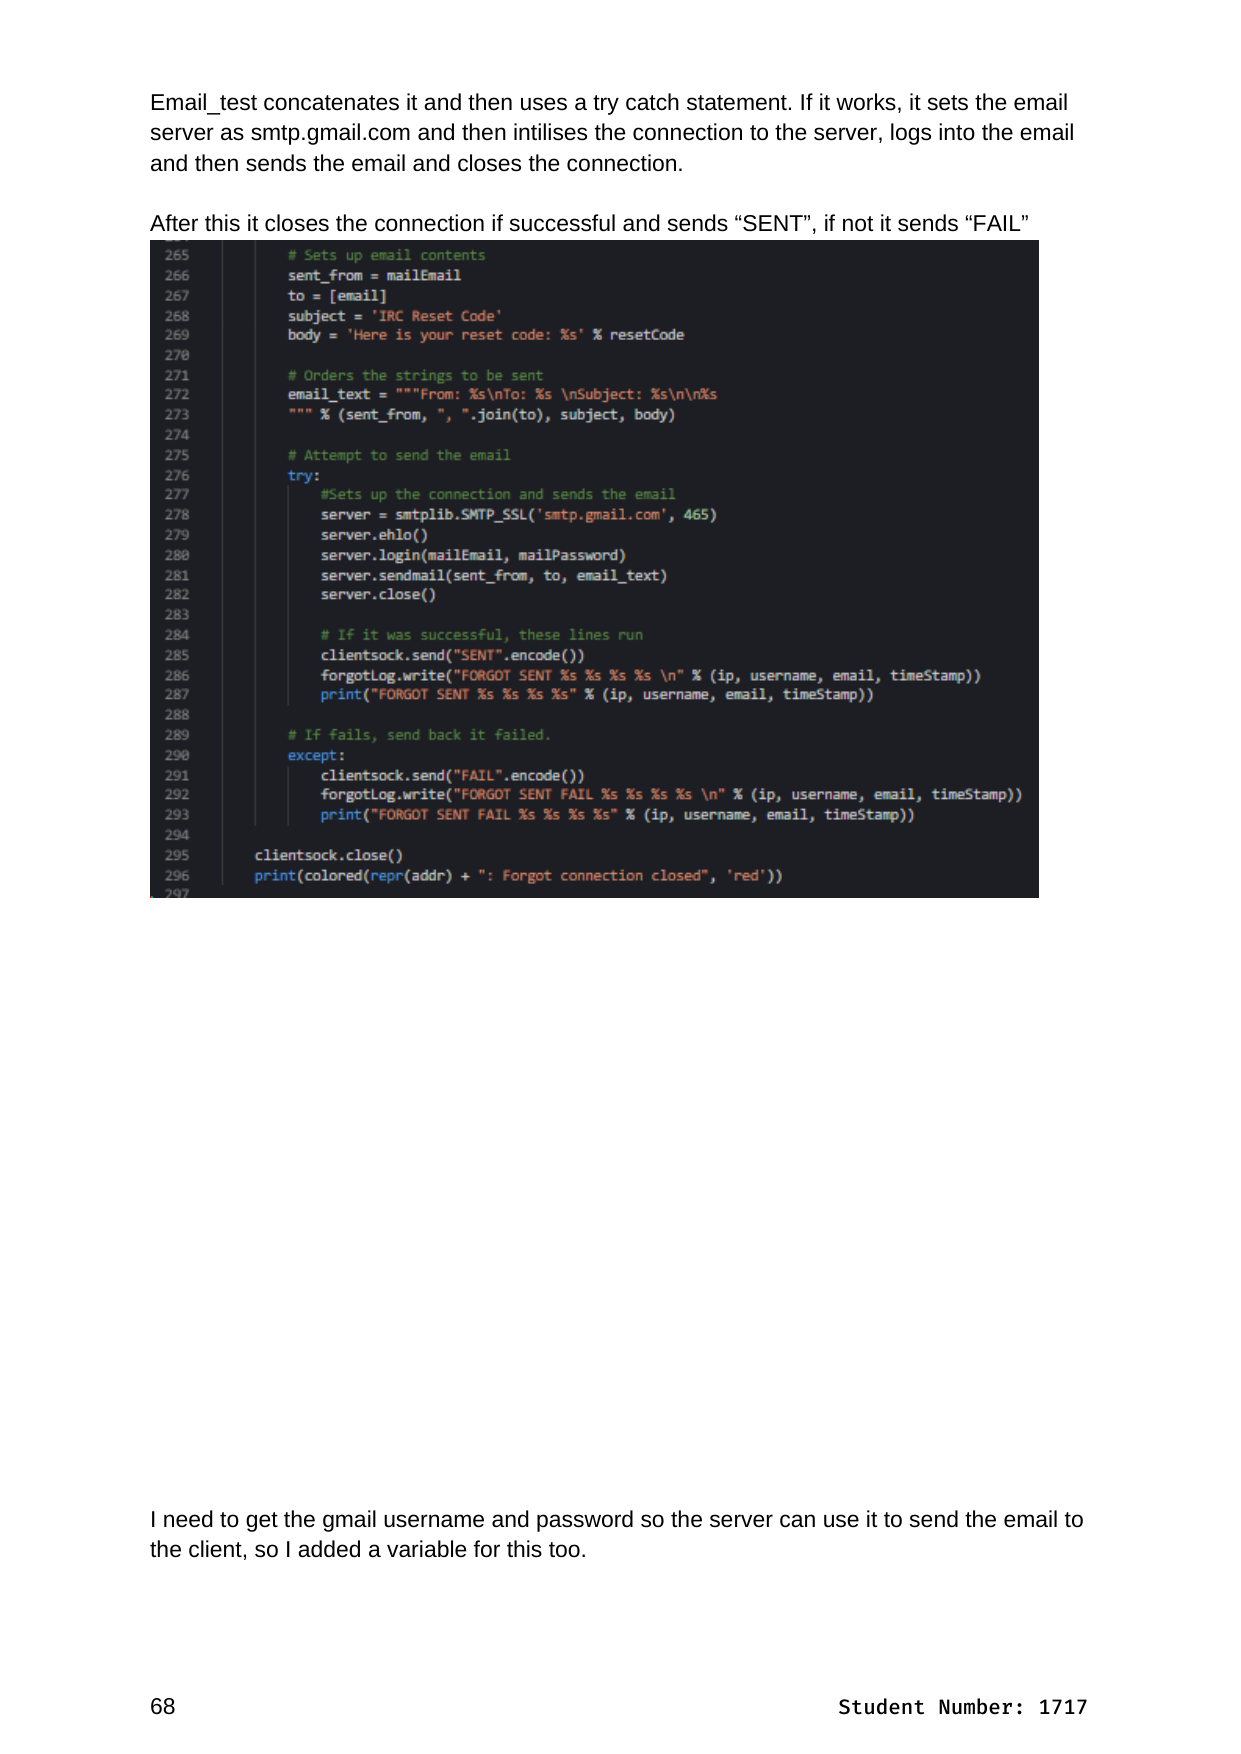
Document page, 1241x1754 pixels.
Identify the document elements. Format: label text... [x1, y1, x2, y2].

text After this it closes the connection if successful and sends “SENT”, if not it sends “FAIL” [150, 210, 1090, 236]
picture [150, 240, 1039, 898]
text I need to get the gmail username and password so the server can use it to send the email to the client, so I added a variable for this too. [150, 1506, 1090, 1563]
text Email_test concatenates it and then uses a try catch statement. If it works, it sets the email server as smtp.gmail.com and then intilises the connection to the server, logs into the email and then sends the email and closes the connection. [150, 89, 1090, 176]
